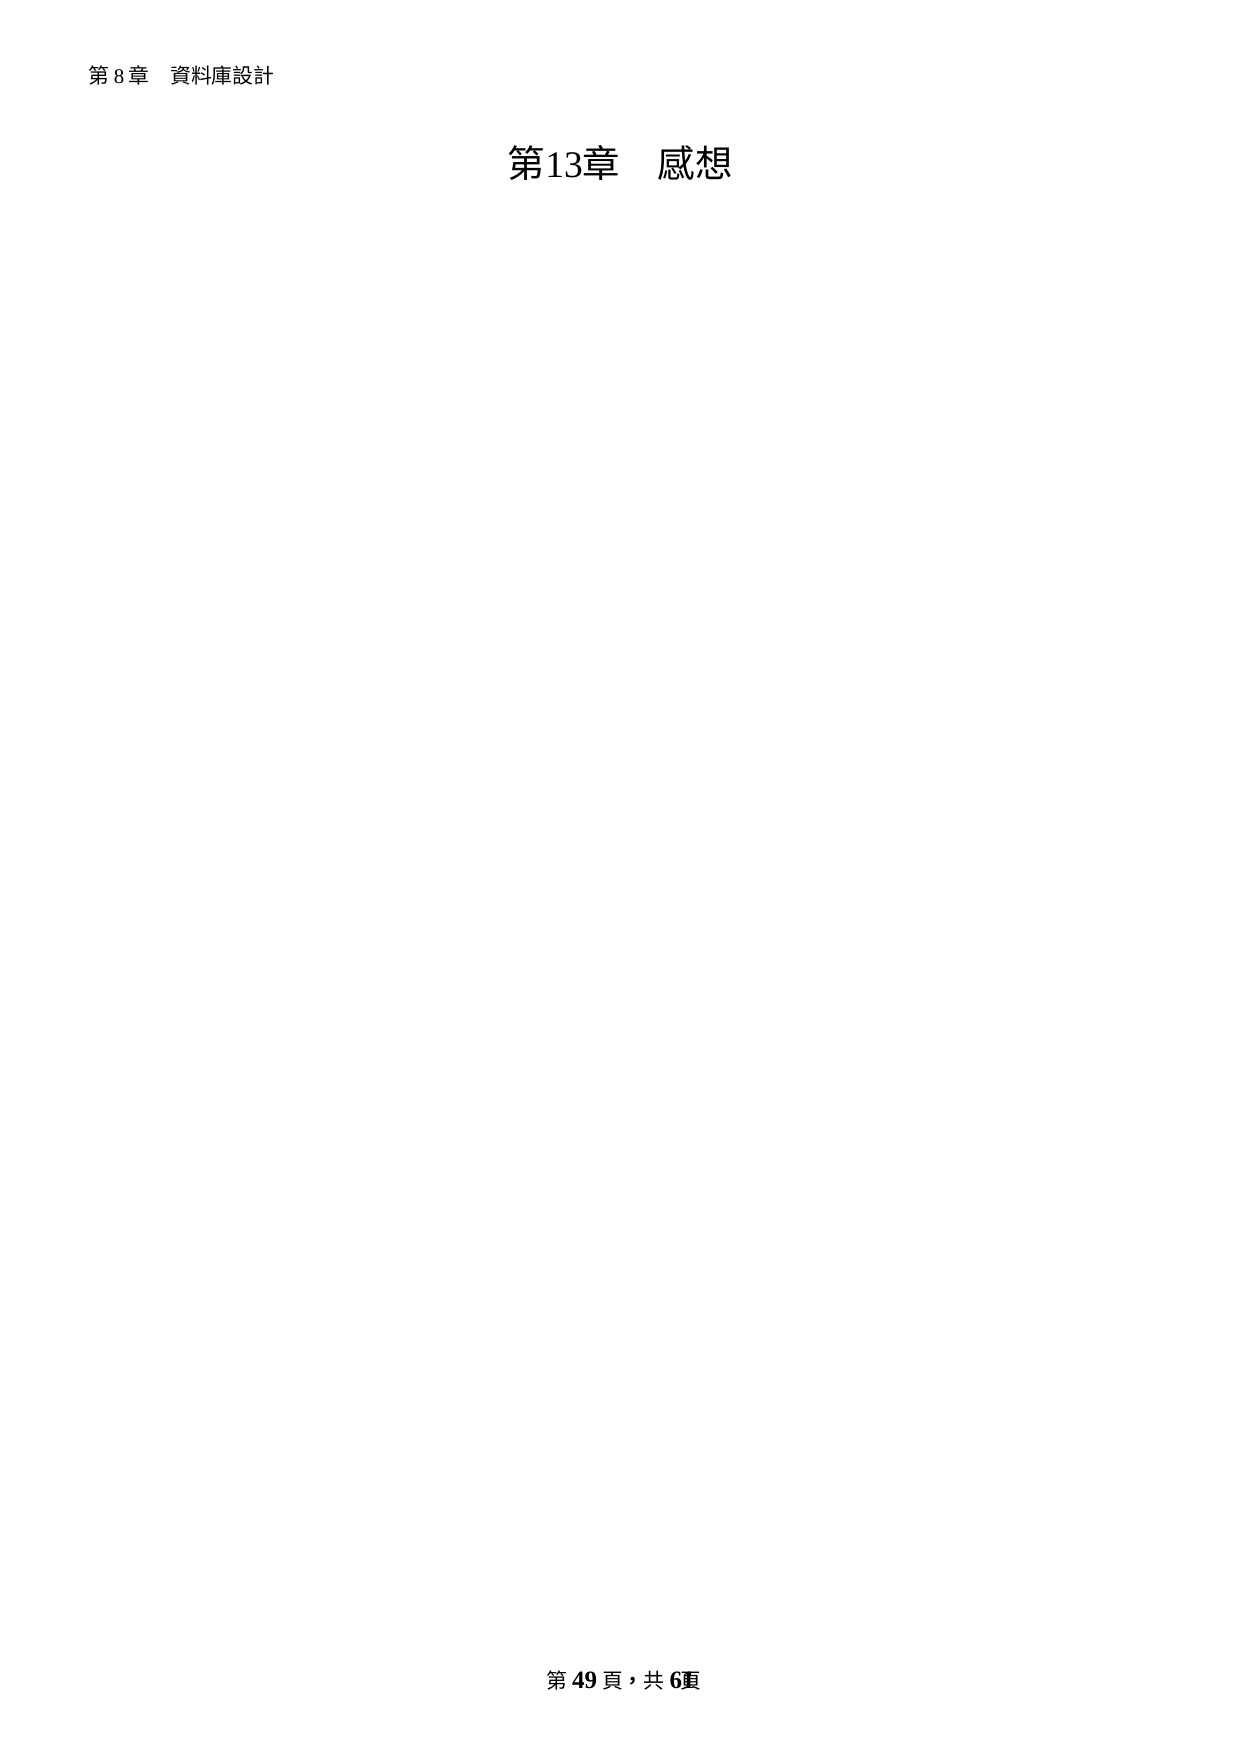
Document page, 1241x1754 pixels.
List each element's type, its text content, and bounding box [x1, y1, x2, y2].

subtitle 感想 [89, 122, 1152, 201]
